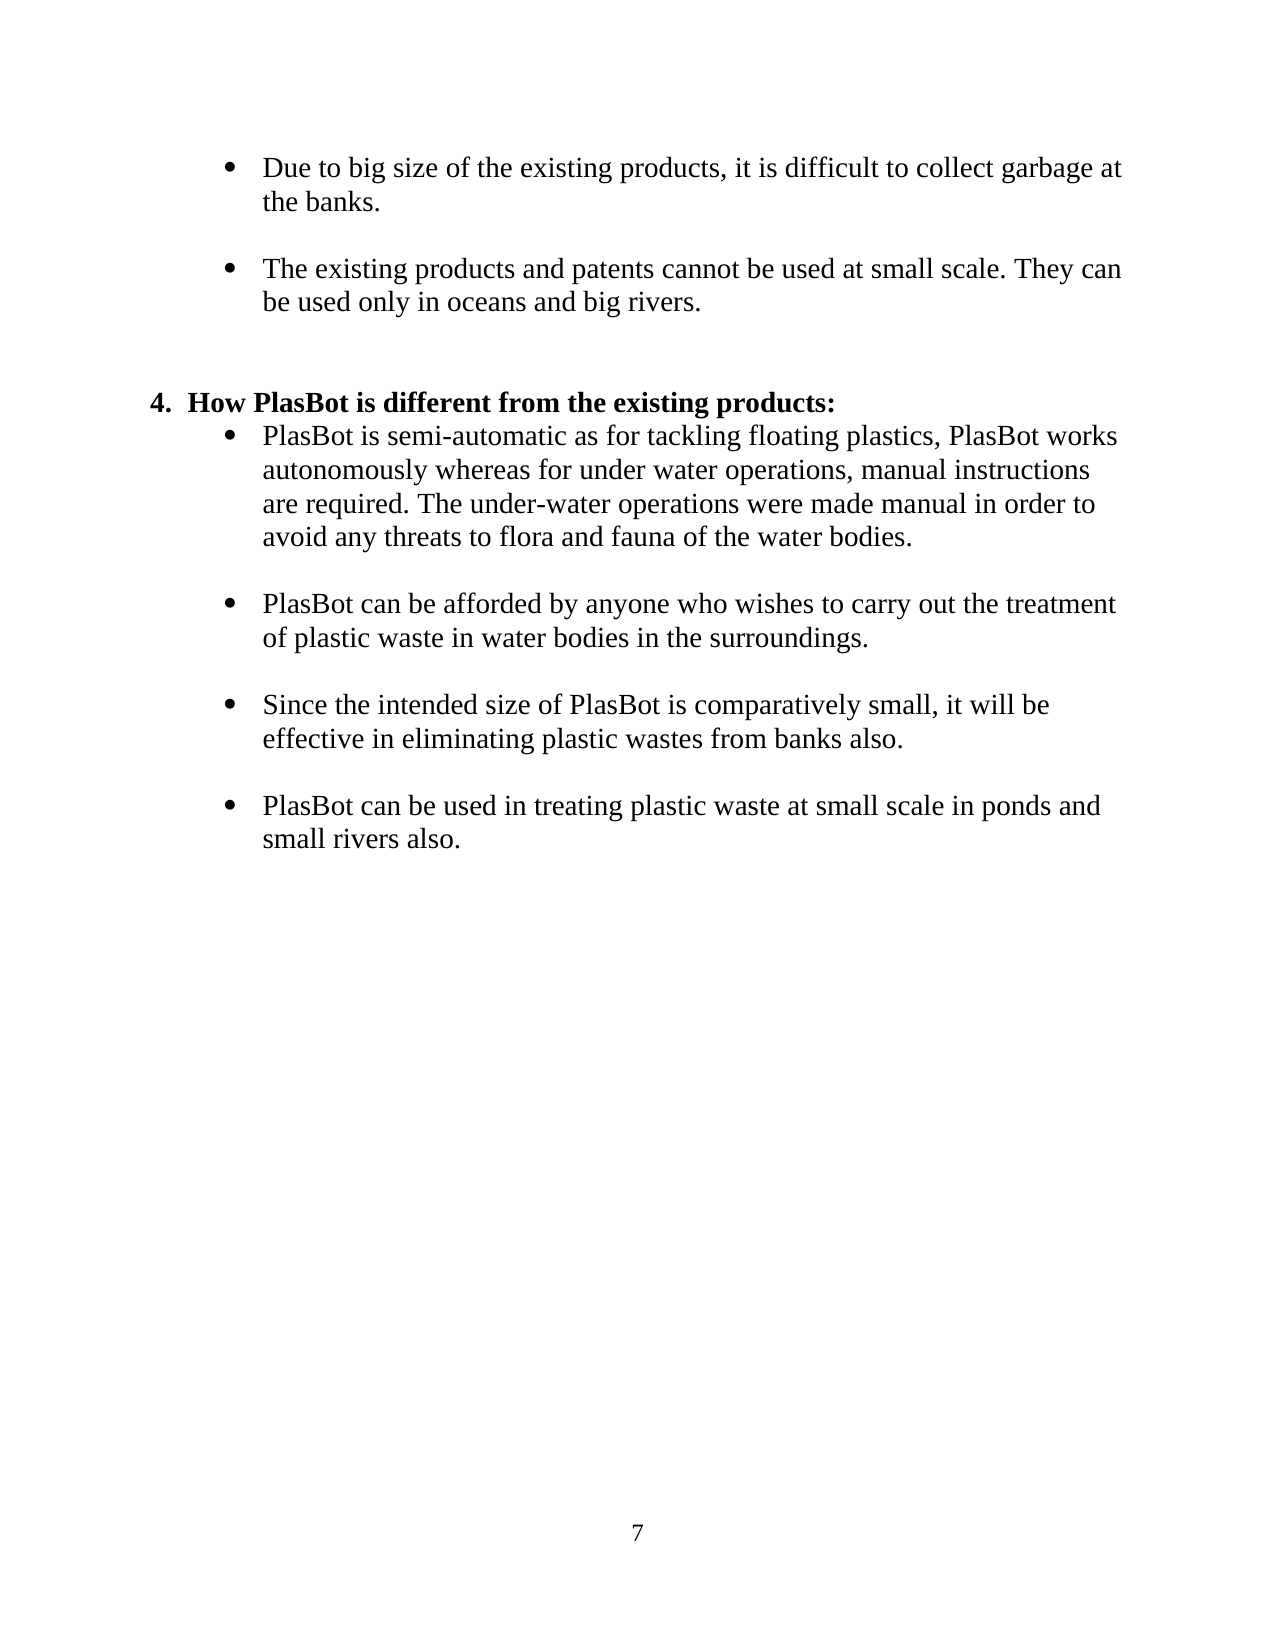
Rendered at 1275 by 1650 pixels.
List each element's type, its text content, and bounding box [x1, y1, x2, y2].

list PlasBot is semi-automatic as for tackling floating plastics, PlasBot works autonomously whereas for under water operations, manual instructions are required. The under-water operations were made manual in order to avoid any threats to flora and fauna of the water bodies. [225, 418, 1125, 553]
list PlasBot can be afforded by anyone who wishes to carry out the treatment of plastic waste in water bodies in the surroundings. [225, 586, 1125, 653]
list The existing products and patents cannot be used at small scale. They can be used only in oceans and big rivers. [225, 251, 1125, 318]
list Due to big size of the existing products, it is difficult to collect garbage at the banks. [225, 150, 1125, 217]
list Since the intended size of PlasBot is comparatively small, it will be effective in eliminating plastic wastes from banks also. [225, 687, 1125, 754]
list How PlasBot is different from the existing products: [150, 385, 1125, 418]
list PlasBot can be used in treating plastic waste at small scale in ponds and small rivers also. [225, 788, 1125, 855]
